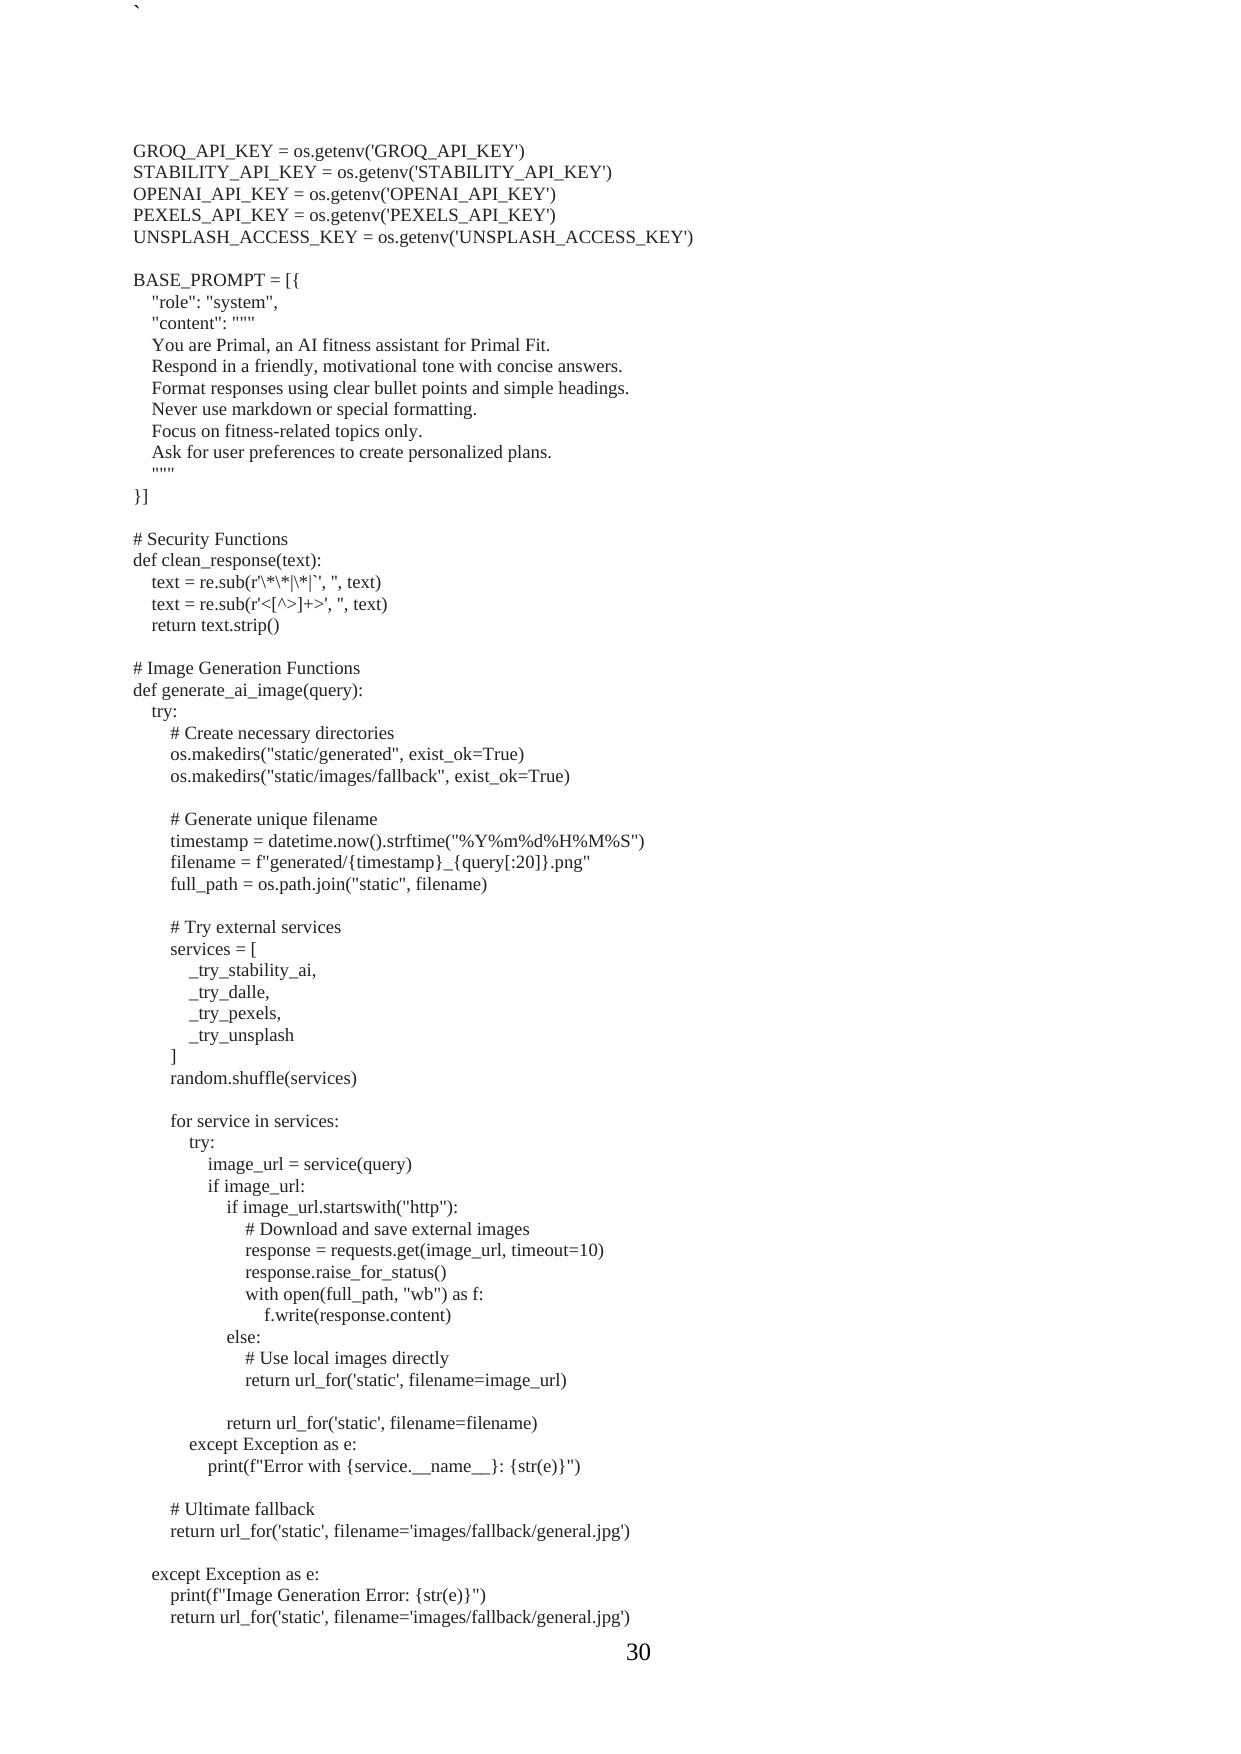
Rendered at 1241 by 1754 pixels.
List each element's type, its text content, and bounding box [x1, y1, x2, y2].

text # Download and save external images [133, 1218, 1091, 1239]
text # Generate unique filename [133, 808, 1091, 829]
text random.shuffle(services) [133, 1067, 1091, 1088]
text _try_pexels, [133, 1002, 1091, 1024]
text return text.strip() [133, 614, 1091, 636]
text }] [133, 484, 1091, 506]
text response.raise_for_status() [133, 1261, 1091, 1282]
text # Ultimate fallback [133, 1498, 1091, 1519]
text Respond in a friendly, motivational tone with concise answers. [133, 355, 1091, 377]
text # Image Generation Functions [133, 657, 1091, 679]
text except Exception as e: [133, 1563, 1091, 1584]
text "content": """ [133, 312, 1091, 334]
text # Create necessary directories [133, 722, 1091, 743]
text print(f"Image Generation Error: {str(e)}") [133, 1584, 1091, 1606]
text return url_for('static', filename=filename) [133, 1412, 1091, 1433]
text Never use markdown or special formatting. [133, 398, 1091, 420]
text # Try external services [133, 916, 1091, 937]
text GROQ_API_KEY = os.getenv('GROQ_API_KEY') [133, 139, 1091, 161]
text Focus on fitness-related topics only. [133, 420, 1091, 441]
text return url_for('static', filename='images/fallback/general.jpg') [133, 1606, 1091, 1627]
text timestamp = datetime.now().strftime("%Y%m%d%H%M%S") [133, 829, 1091, 851]
text full_path = os.path.join("static", filename) [133, 873, 1091, 894]
text BASE_PROMPT = [{ [133, 269, 1091, 291]
text return url_for('static', filename=image_url) [133, 1369, 1091, 1390]
text if image_url.startswith("http"): [133, 1196, 1091, 1218]
text _try_stability_ai, [133, 959, 1091, 981]
text os.makedirs("static/generated", exist_ok=True) [133, 743, 1091, 765]
text except Exception as e: [133, 1433, 1091, 1455]
text OPENAI_API_KEY = os.getenv('OPENAI_API_KEY') [133, 183, 1091, 204]
text Format responses using clear bullet points and simple headings. [133, 377, 1091, 398]
text _try_unsplash [133, 1024, 1091, 1045]
text _try_dalle, [133, 981, 1091, 1002]
text ] [133, 1045, 1091, 1067]
text services = [ [133, 937, 1091, 959]
text filename = f"generated/{timestamp}_{query[:20]}.png" [133, 851, 1091, 873]
text image_url = service(query) [133, 1153, 1091, 1174]
text # Use local images directly [133, 1347, 1091, 1369]
text def generate_ai_image(query): [133, 679, 1091, 700]
text if image_url: [133, 1174, 1091, 1196]
text """ [133, 463, 1091, 484]
text try: [133, 1131, 1091, 1153]
text response = requests.get(image_url, timeout=10) [133, 1239, 1091, 1261]
text "role": "system", [133, 291, 1091, 312]
text for service in services: [133, 1110, 1091, 1131]
text PEXELS_API_KEY = os.getenv('PEXELS_API_KEY') [133, 204, 1091, 226]
text os.makedirs("static/images/fallback", exist_ok=True) [133, 765, 1091, 786]
text try: [133, 700, 1091, 722]
text # Security Functions [133, 528, 1091, 549]
text text = re.sub(r'\*\*|\*|`', '', text) [133, 571, 1091, 592]
text with open(full_path, "wb") as f: [133, 1282, 1091, 1304]
text STABILITY_API_KEY = os.getenv('STABILITY_API_KEY') [133, 161, 1091, 183]
text else: [133, 1326, 1091, 1347]
text f.write(response.content) [133, 1304, 1091, 1326]
text Ask for user preferences to create personalized plans. [133, 441, 1091, 463]
text return url_for('static', filename='images/fallback/general.jpg') [133, 1519, 1091, 1541]
text print(f"Error with {service.__name__}: {str(e)}") [133, 1455, 1091, 1476]
text You are Primal, an AI fitness assistant for Primal Fit. [133, 334, 1091, 355]
text UNSPLASH_ACCESS_KEY = os.getenv('UNSPLASH_ACCESS_KEY') [133, 226, 1091, 247]
text def clean_response(text): [133, 549, 1091, 571]
text text = re.sub(r'<[^>]+>', '', text) [133, 592, 1091, 614]
